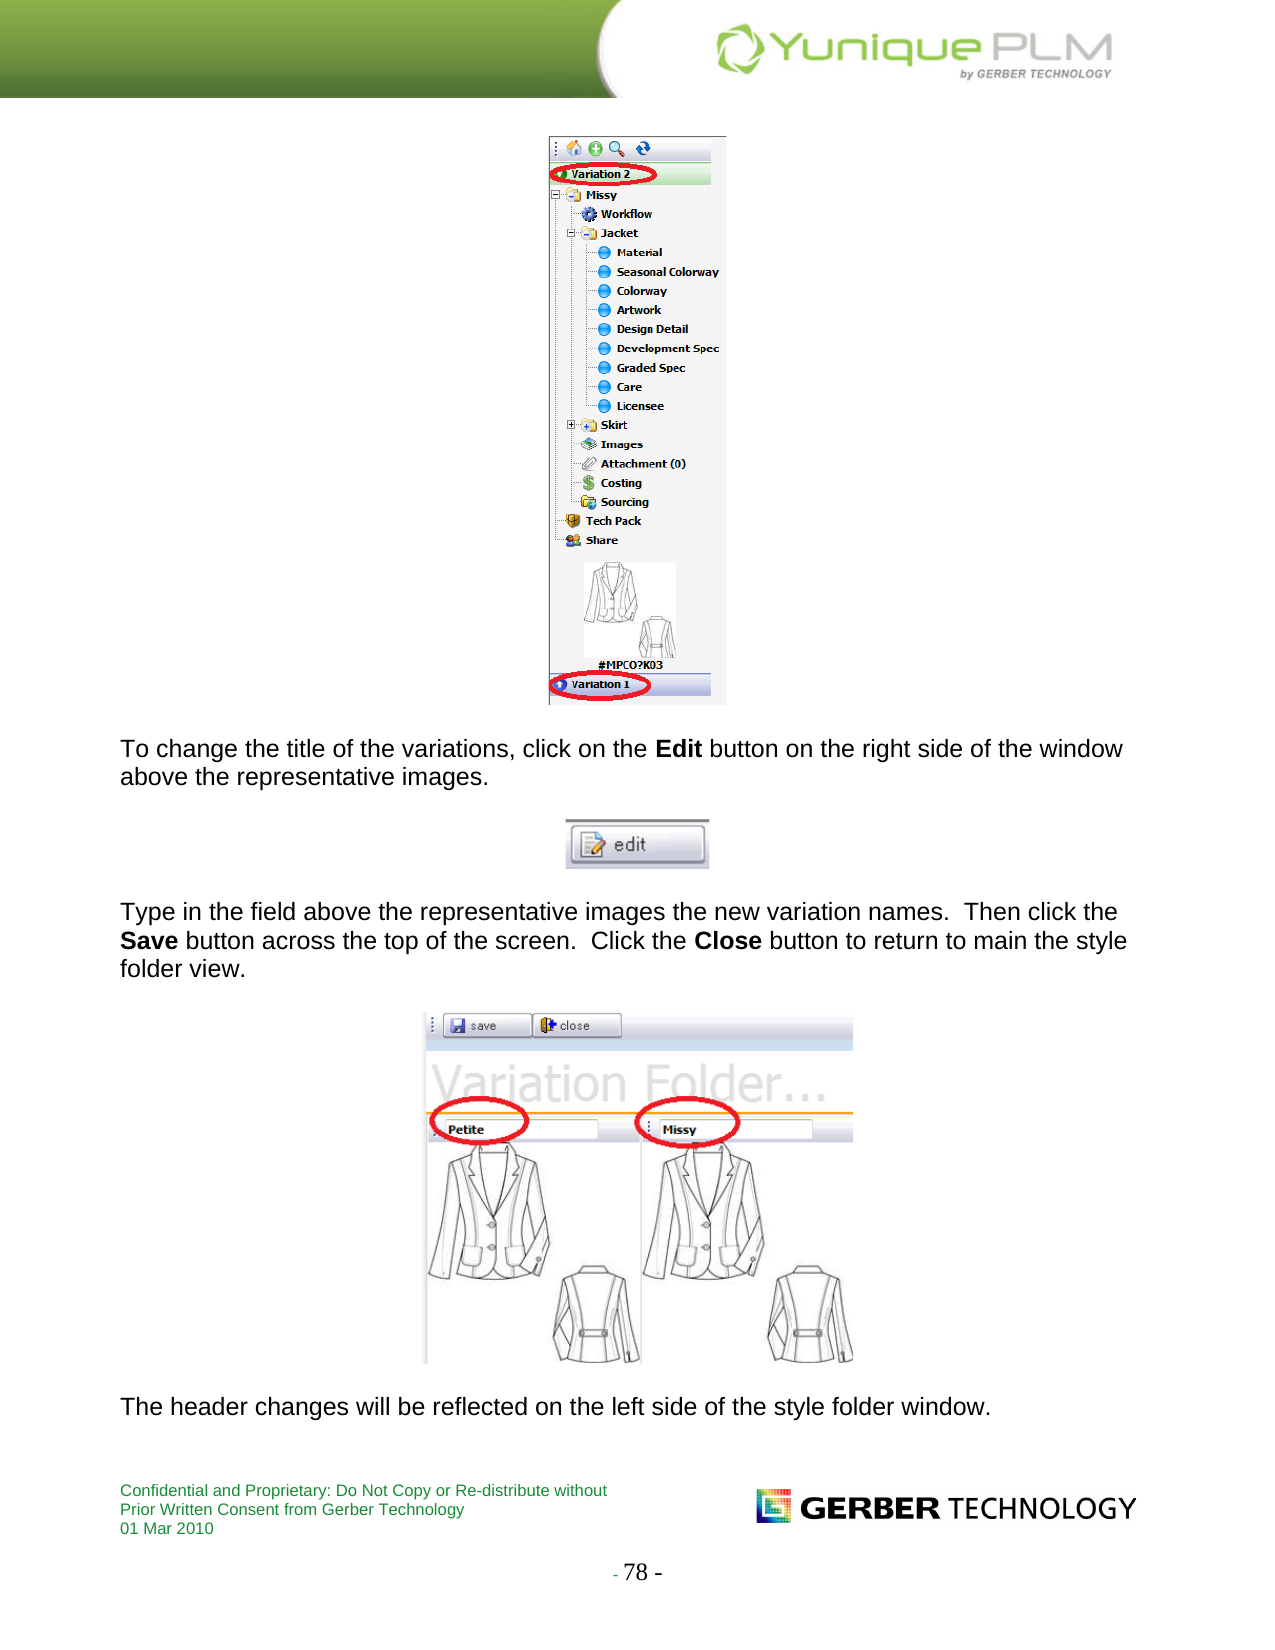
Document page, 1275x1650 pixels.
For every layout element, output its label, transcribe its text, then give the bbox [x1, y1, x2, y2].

text To change the title of the variations, click on the Edit button on the right side of the window above the representative images. [120, 733, 1155, 791]
picture [703, 4, 1126, 102]
text The header changes will be reflected on the left side of the style folder window. [120, 1392, 1155, 1421]
picture [421, 1012, 854, 1364]
text Type in the field above the representative images the new variation names. Then click the Save button across the top of the screen. Click the Close button to return to main the style folder view. [120, 897, 1155, 983]
picture [0, 0, 634, 98]
picture [548, 136, 727, 705]
picture [756, 1485, 1137, 1526]
picture [565, 819, 710, 869]
